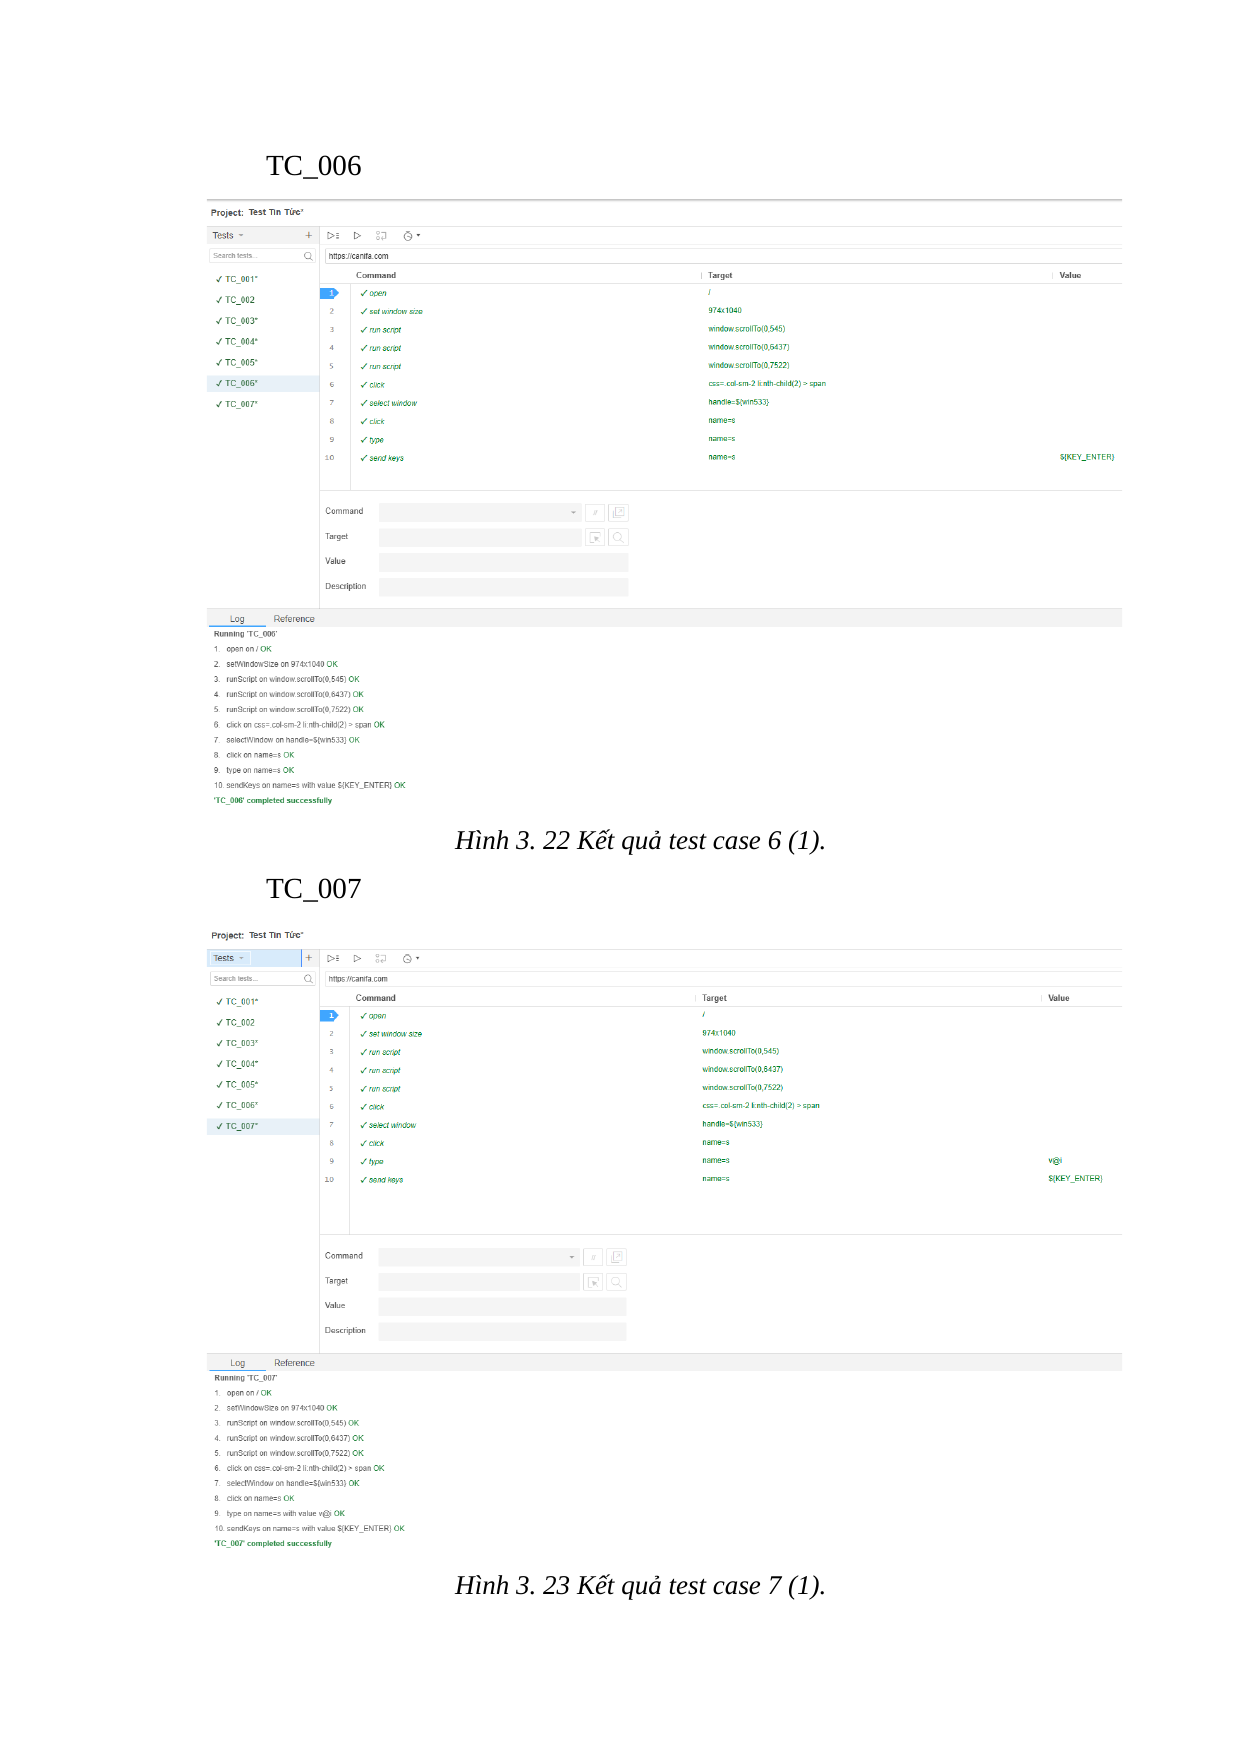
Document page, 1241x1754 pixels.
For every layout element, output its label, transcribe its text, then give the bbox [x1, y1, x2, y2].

picture [206, 199, 1123, 806]
picture [206, 923, 1123, 1551]
text Hình 3. 23 Kết quả test case 7 (1). [244, 1569, 1040, 1600]
text Hình 3. 22 Kết quả test case 6 (1). [244, 824, 1040, 856]
text TC_007 [207, 871, 1122, 904]
text TC_006 [207, 148, 1122, 181]
